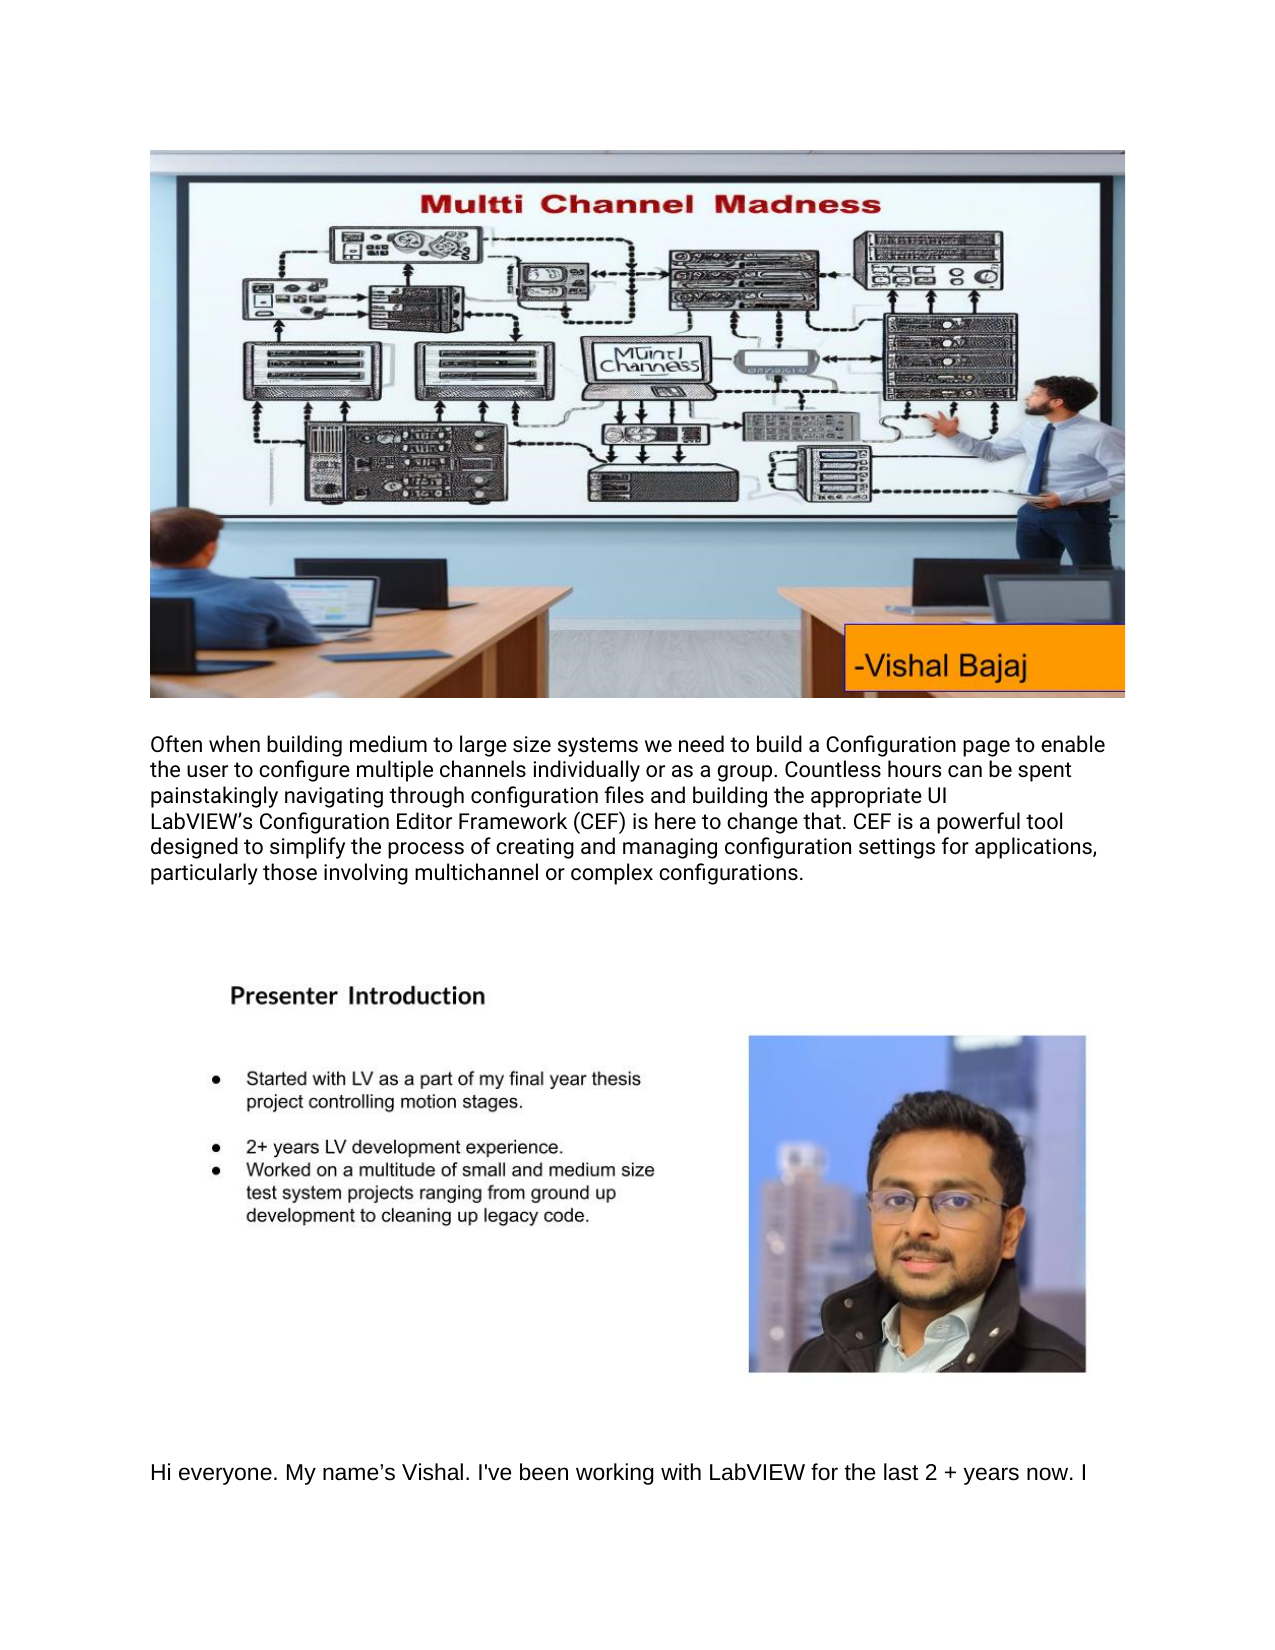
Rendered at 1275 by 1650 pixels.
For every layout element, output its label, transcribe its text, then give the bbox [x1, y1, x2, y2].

text LabVIEW’s Configuration Editor Framework (CEF) is here to change that. CEF is a powerful tool designed to simplify the process of creating and managing configuration settings for applications, particularly those involving multichannel or complex configurations. [150, 809, 1125, 886]
text Often when building medium to large size systems we need to build a Configuration page to enable the user to configure multiple channels individually or as a group. Countless hours can be spent painstakingly navigating through configuration files and building the appropriate UI [150, 732, 1125, 809]
picture [150, 150, 1125, 698]
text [150, 1460, 1125, 1486]
picture [150, 911, 1125, 1460]
